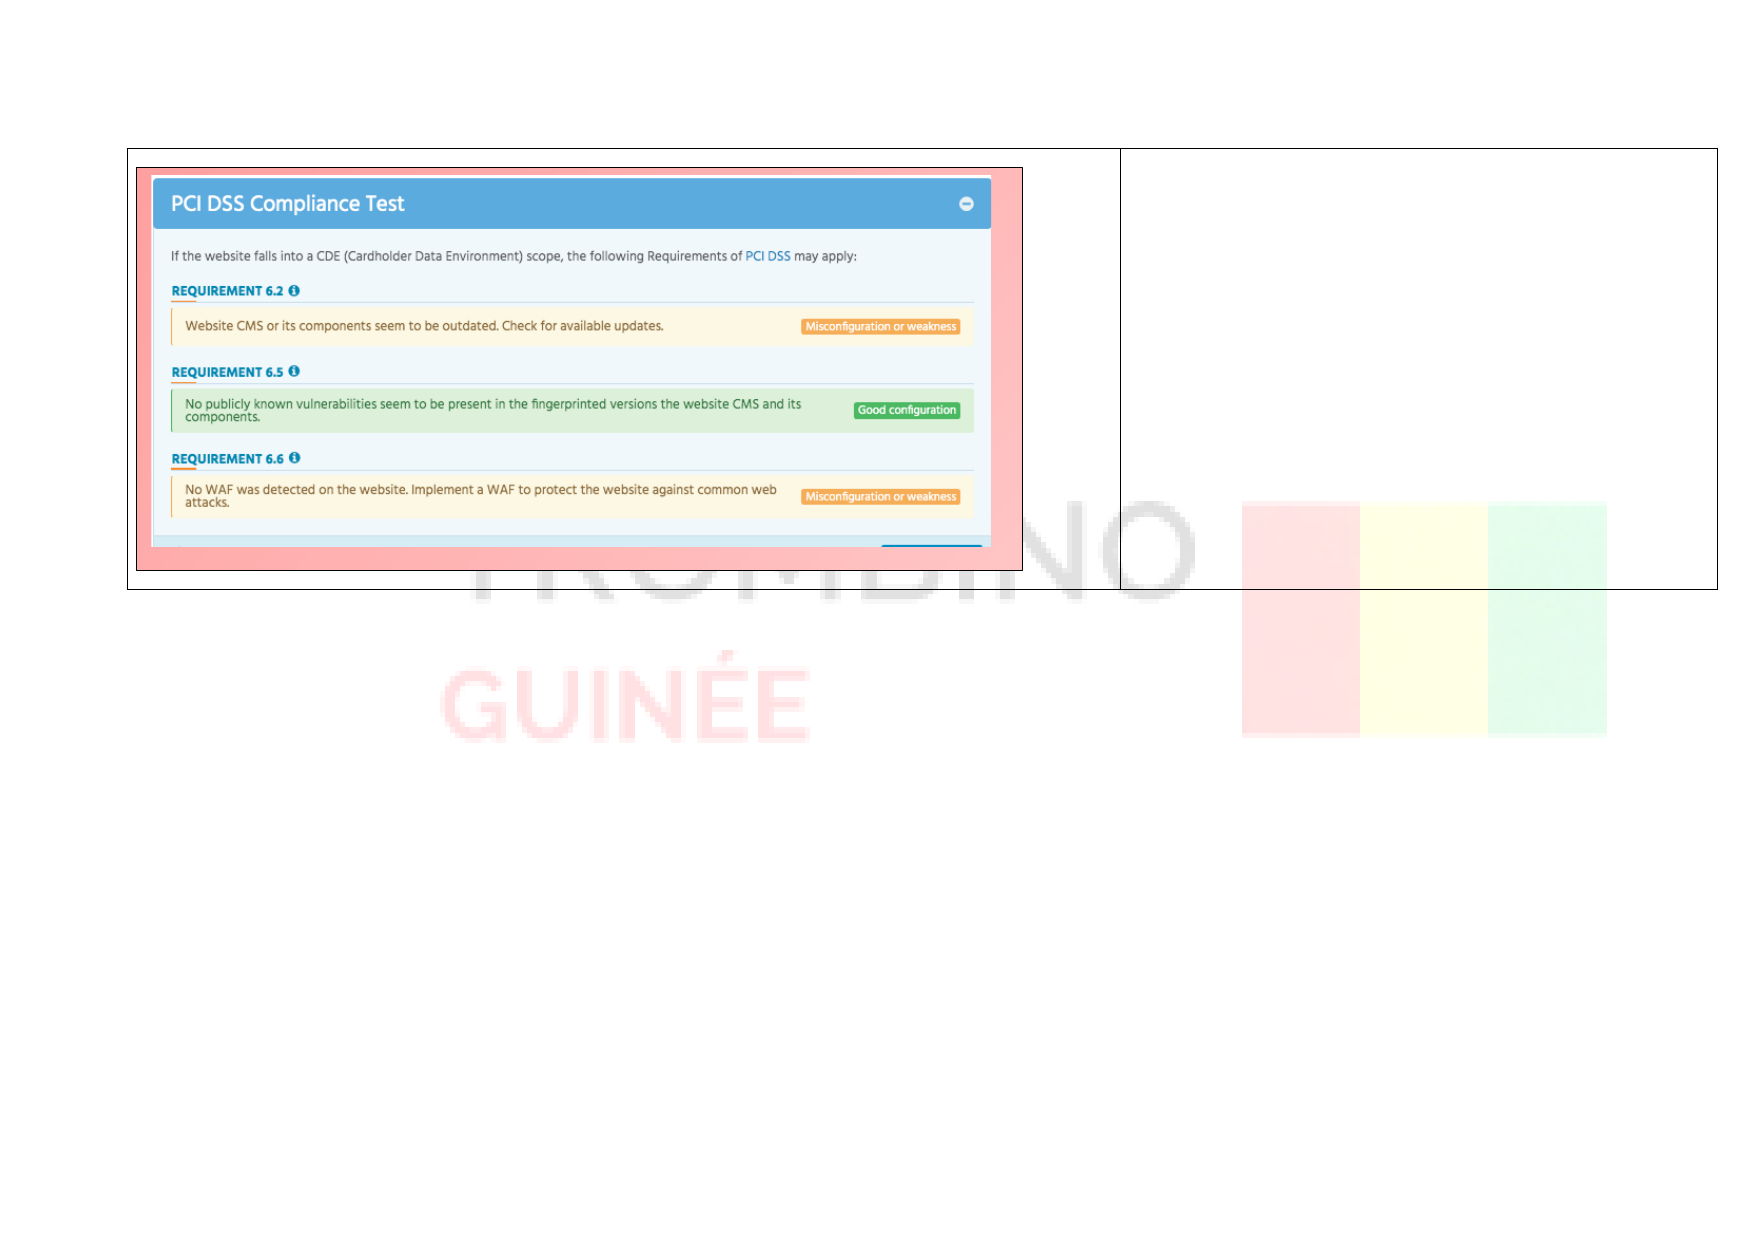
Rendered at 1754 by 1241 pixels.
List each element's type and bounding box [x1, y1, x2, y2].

picture [151, 175, 992, 547]
table_cell [128, 149, 1120, 588]
table_cell [1121, 149, 1717, 588]
